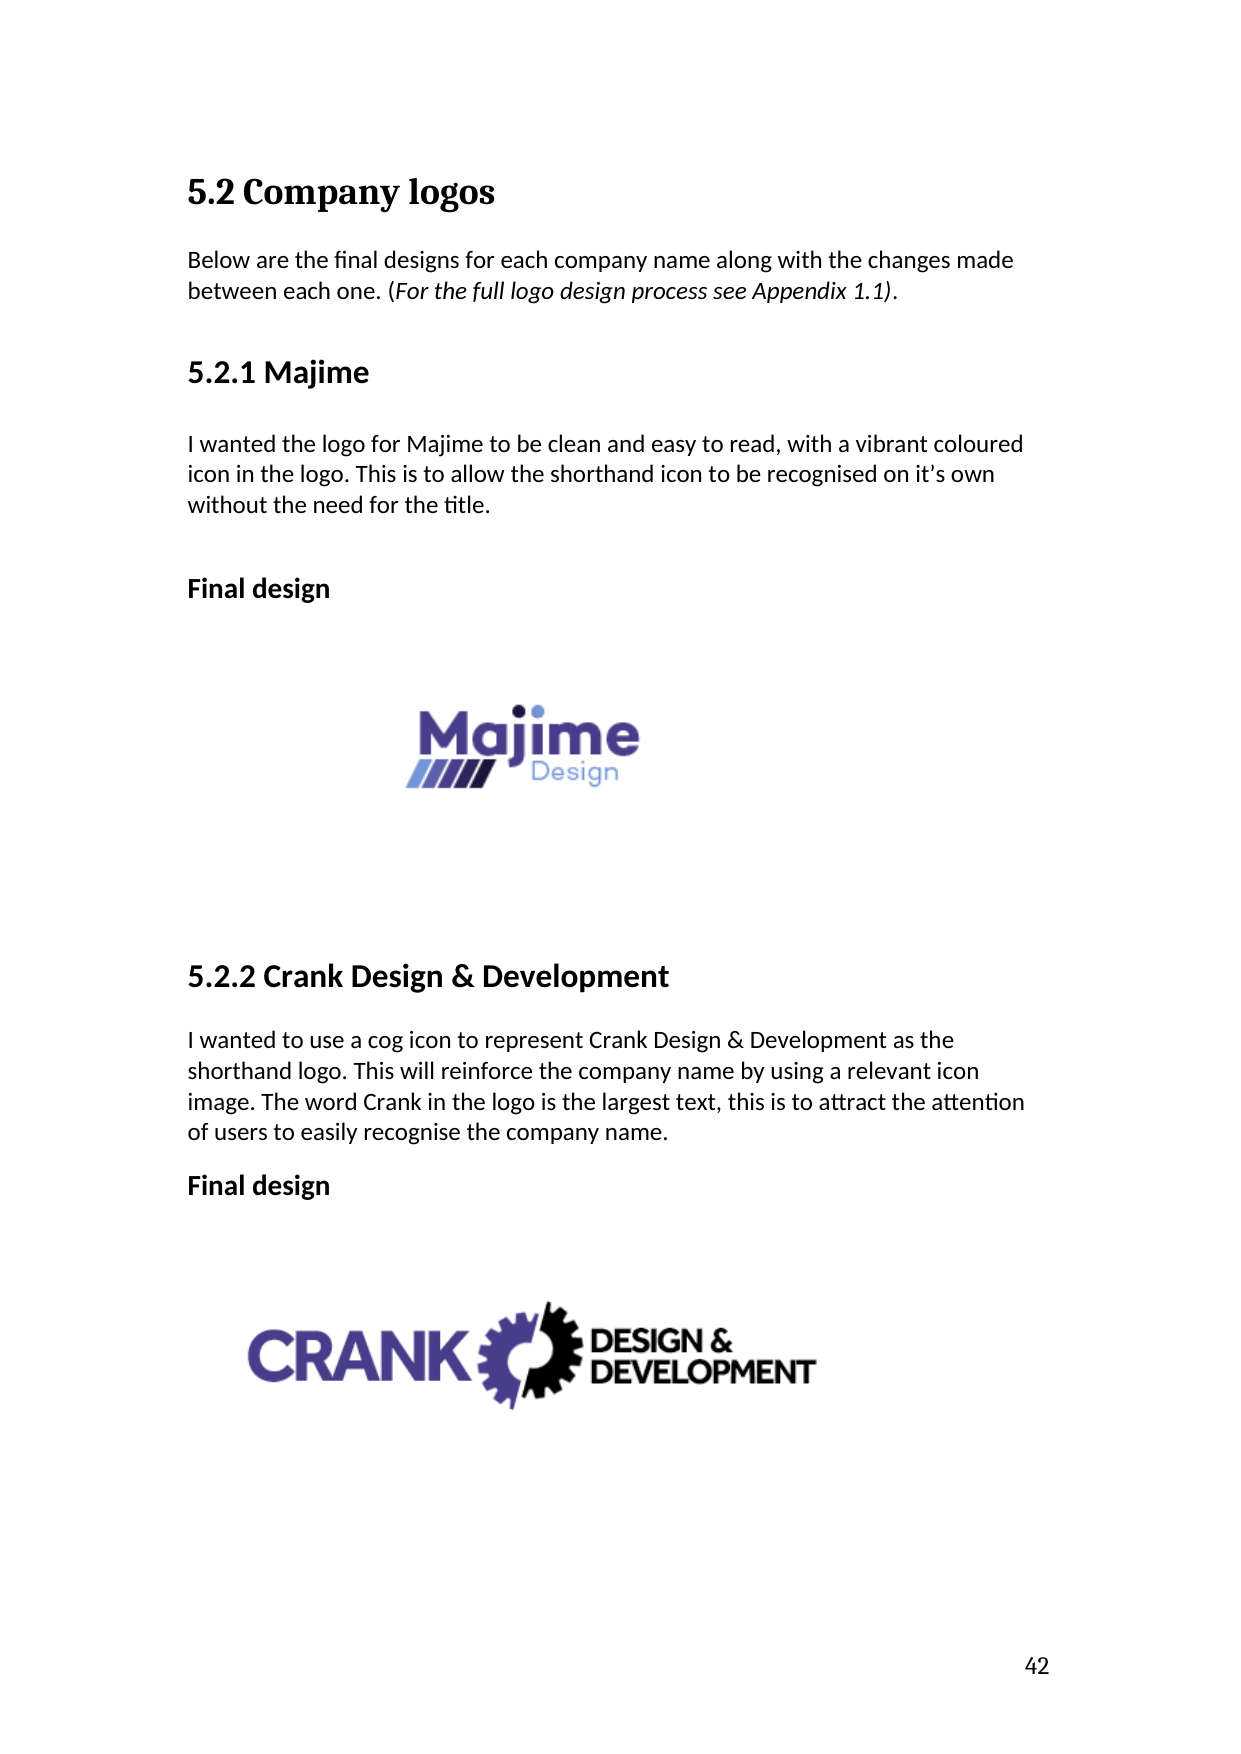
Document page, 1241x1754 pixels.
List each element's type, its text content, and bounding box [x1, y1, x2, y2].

subtitle 5.2.2 Crank Design & Development [187, 955, 1049, 995]
text Below are the final designs for each company name along with the changes made between each one. (For the full logo design process see Appendix 1.1). [187, 244, 1049, 306]
picture [187, 606, 856, 897]
subtitle Final design [187, 1167, 1049, 1203]
picture [187, 1233, 863, 1480]
subtitle Final design [187, 571, 1049, 606]
text I wanted to use a cog icon to represent Crank Design & Development as the shorthand logo. This will reinforce the company name by using a relevant icon image. The word Crank in the logo is the largest text, this is to attract the attention of users to easily recognise the company name. [187, 1024, 1049, 1147]
subtitle 5.2 Company logos [187, 171, 1049, 214]
text 5.2.1 Majime I wanted the logo for Majime to be clean and easy to read, with a vibrant coloured icon in the logo. This is to allow the shorthand icon to be recognised on it’s own without the need for the title. [187, 351, 1049, 519]
